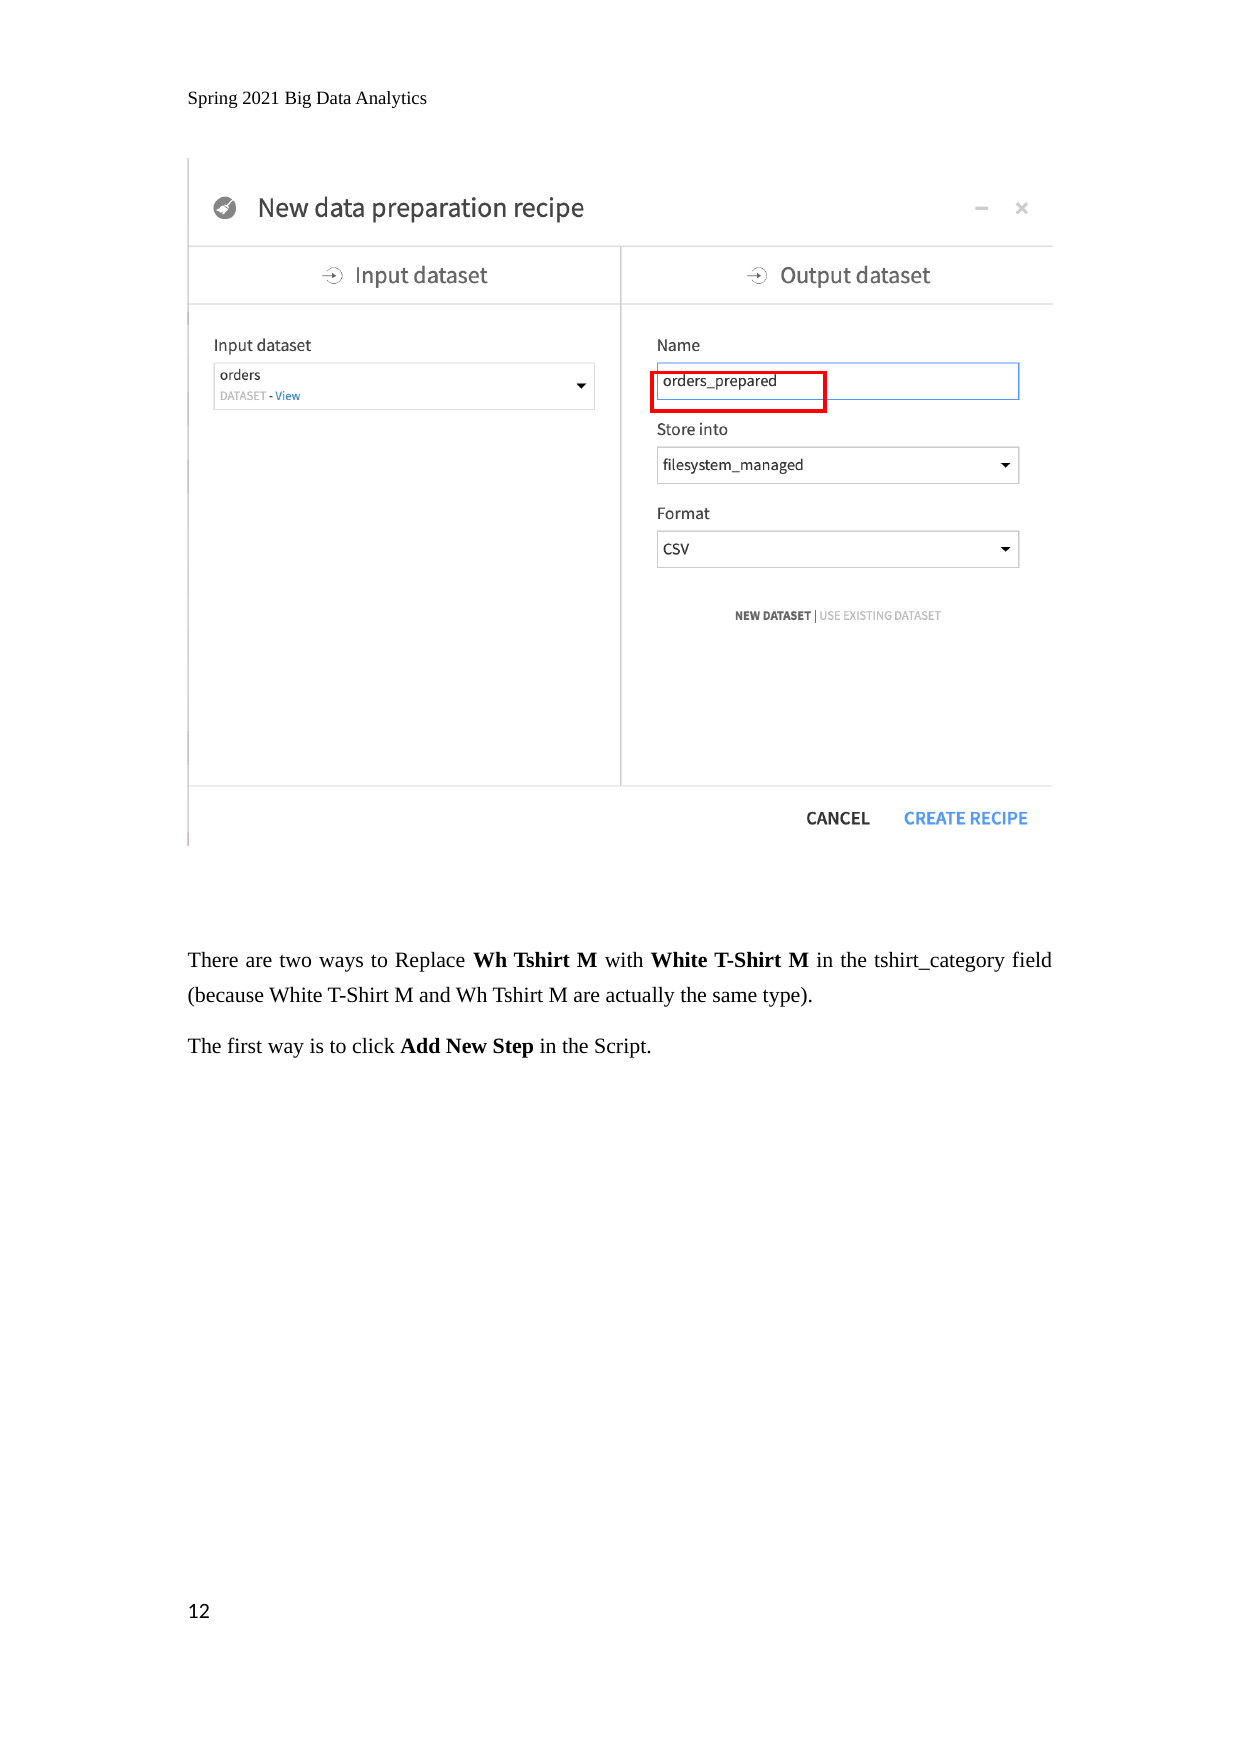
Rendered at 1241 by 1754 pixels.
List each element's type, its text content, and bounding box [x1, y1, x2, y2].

text The first way is to click Add New Step in the Script. [187, 1030, 1053, 1062]
text There are two ways to Replace Wh Tshirt M with White T-Shirt M in the tshirt_category field (because White T-Shirt M and Wh Tshirt M are actually the same type). [187, 943, 1053, 1011]
picture [187, 158, 1053, 846]
